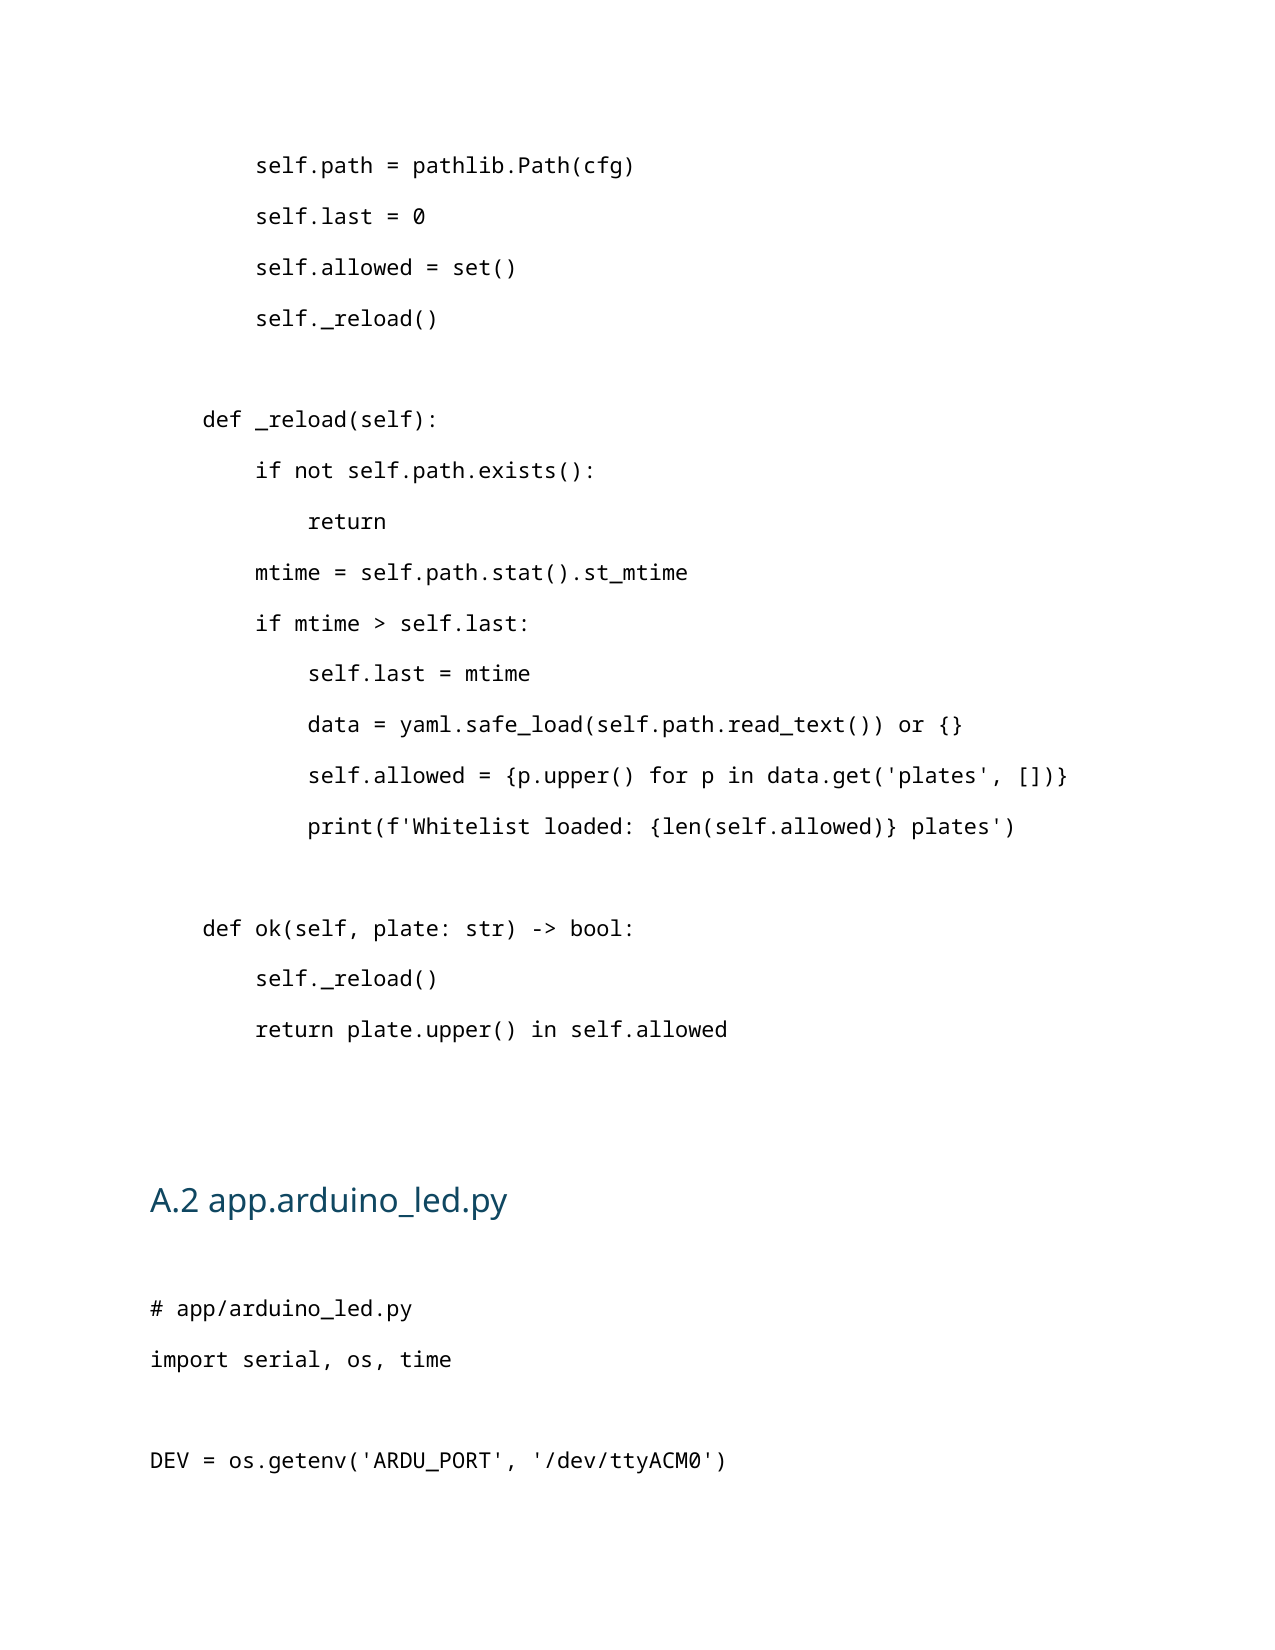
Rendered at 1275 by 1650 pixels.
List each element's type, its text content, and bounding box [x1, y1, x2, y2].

text print(f'Whitelist loaded: {len(self.allowed)} plates') [150, 811, 1125, 841]
text self._reload() [150, 963, 1125, 993]
text data = yaml.safe_load(self.path.read_text()) or {} [150, 709, 1125, 739]
text if mtime > self.last: [150, 607, 1125, 637]
text return [150, 506, 1125, 536]
text DEV = os.getenv('ARDU_PORT', '/dev/ttyACM0') [150, 1446, 1125, 1475]
text def ok(self, plate: str) -> bool: [150, 912, 1125, 942]
subtitle A.2 app.arduino_led.py [150, 1177, 1125, 1222]
text self.path = pathlib.Path(cfg) [150, 150, 1125, 180]
text self.allowed = set() [150, 252, 1125, 281]
text if not self.path.exists(): [150, 455, 1125, 485]
text self._reload() [150, 302, 1125, 332]
text import serial, os, time [150, 1344, 1125, 1374]
text return plate.upper() in self.allowed [150, 1014, 1125, 1044]
text self.last = mtime [150, 658, 1125, 688]
text def _reload(self): [150, 404, 1125, 434]
text self.last = 0 [150, 201, 1125, 231]
text # app/arduino_led.py [150, 1293, 1125, 1323]
text mtime = self.path.stat().st_mtime [150, 557, 1125, 586]
text self.allowed = {p.upper() for p in data.get('plates', [])} [150, 760, 1125, 790]
